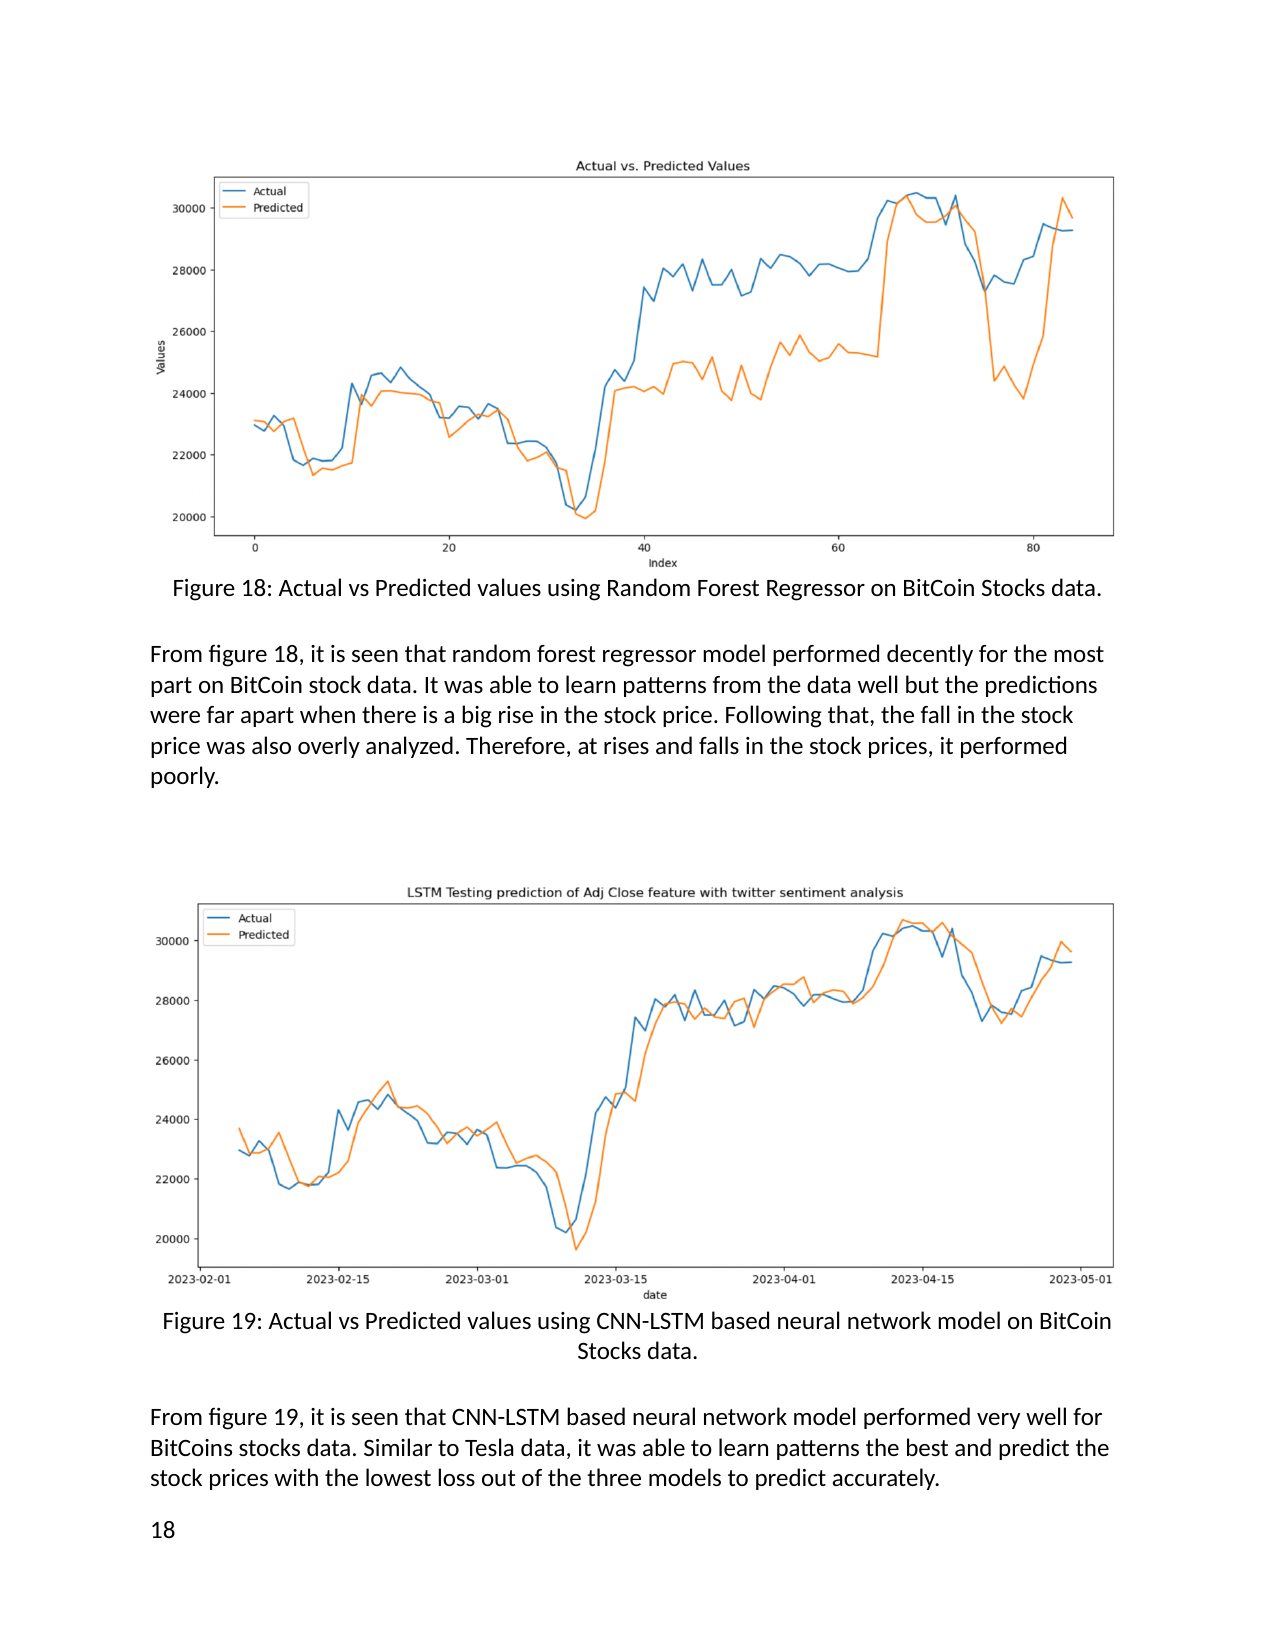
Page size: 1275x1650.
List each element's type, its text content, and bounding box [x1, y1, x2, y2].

text From figure 18, it is seen that random forest regressor model performed decently for the most part on BitCoin stock data. It was able to learn patterns from the data well but the predictions were far apart when there is a big rise in the stock price. Following that, the fall in the stock price was also overly analyzed. Therefore, at rises and falls in the stock prices, it performed poorly. [150, 638, 1125, 791]
picture [150, 150, 1125, 573]
picture [150, 862, 1125, 1305]
text Figure 19: Actual vs Predicted values using CNN-LSTM based neural network model on BitCoin Stocks data. [150, 1305, 1125, 1366]
text From figure 19, it is seen that CNN-LSTM based neural network model performed very well for BitCoins stocks data. Similar to Tesla data, it was able to learn patterns the best and predict the stock prices with the lowest loss out of the three models to predict accurately. [150, 1402, 1125, 1493]
text Figure 18: Actual vs Predicted values using Random Forest Regressor on BitCoin Stocks data. [150, 573, 1125, 603]
